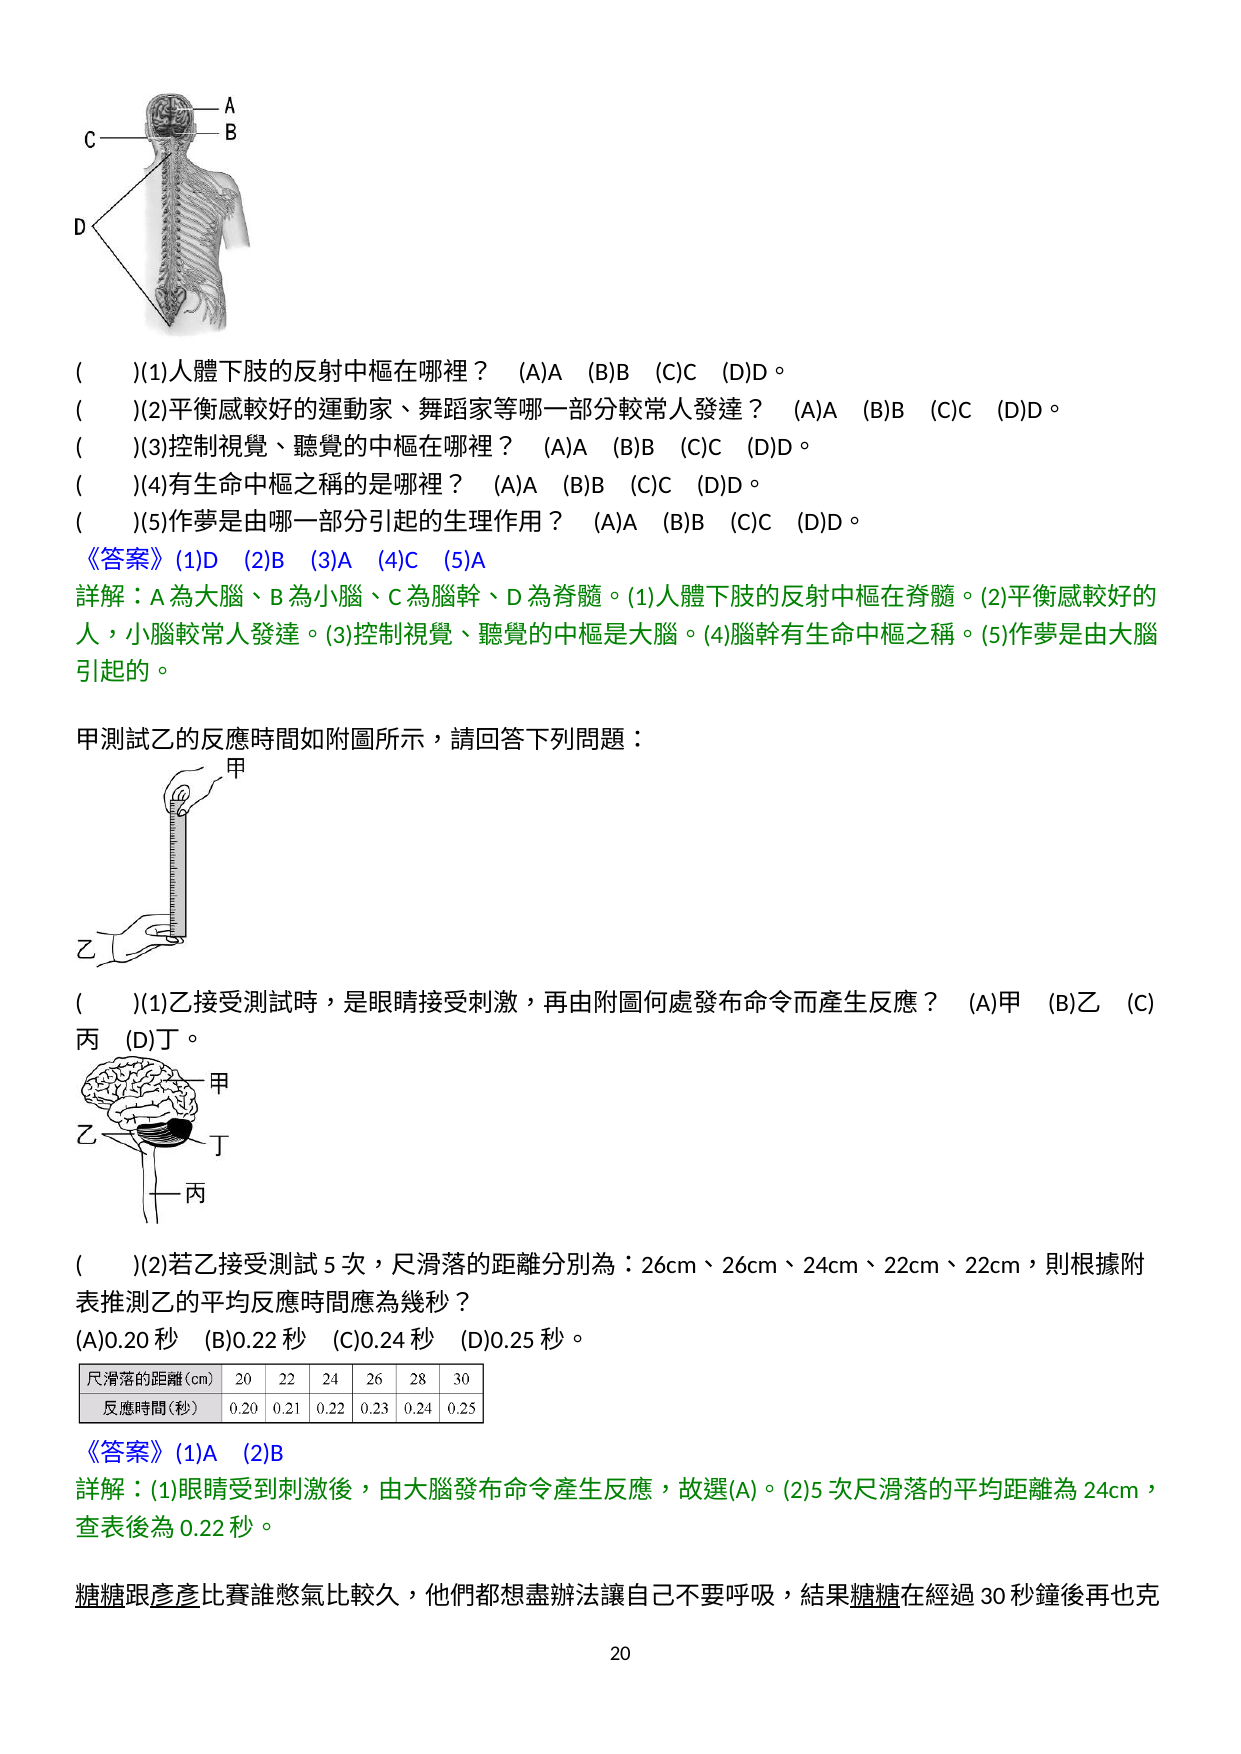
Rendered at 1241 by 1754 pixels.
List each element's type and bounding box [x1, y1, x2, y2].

picture [75, 1360, 486, 1428]
picture [75, 1056, 229, 1224]
picture [75, 756, 247, 968]
picture [75, 88, 254, 342]
